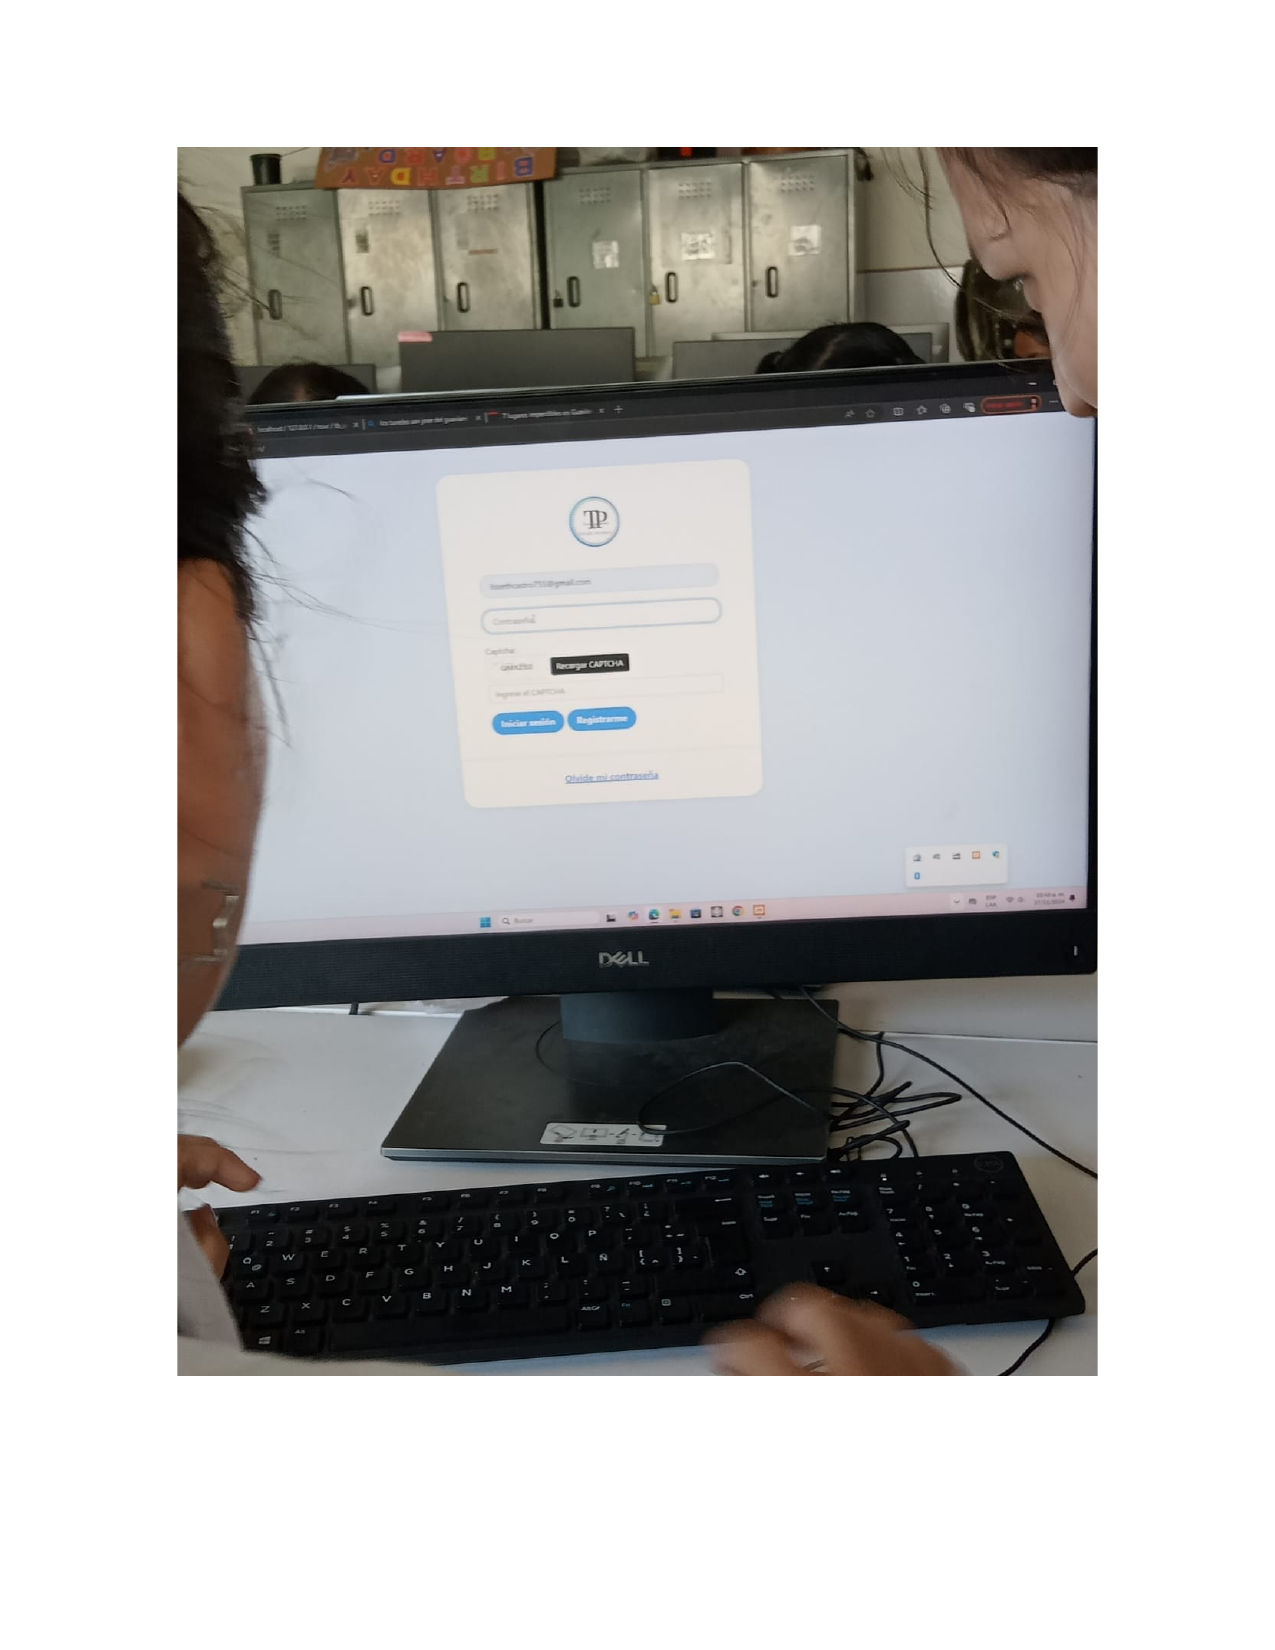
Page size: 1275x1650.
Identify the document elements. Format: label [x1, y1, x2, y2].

picture [177, 147, 1098, 1376]
